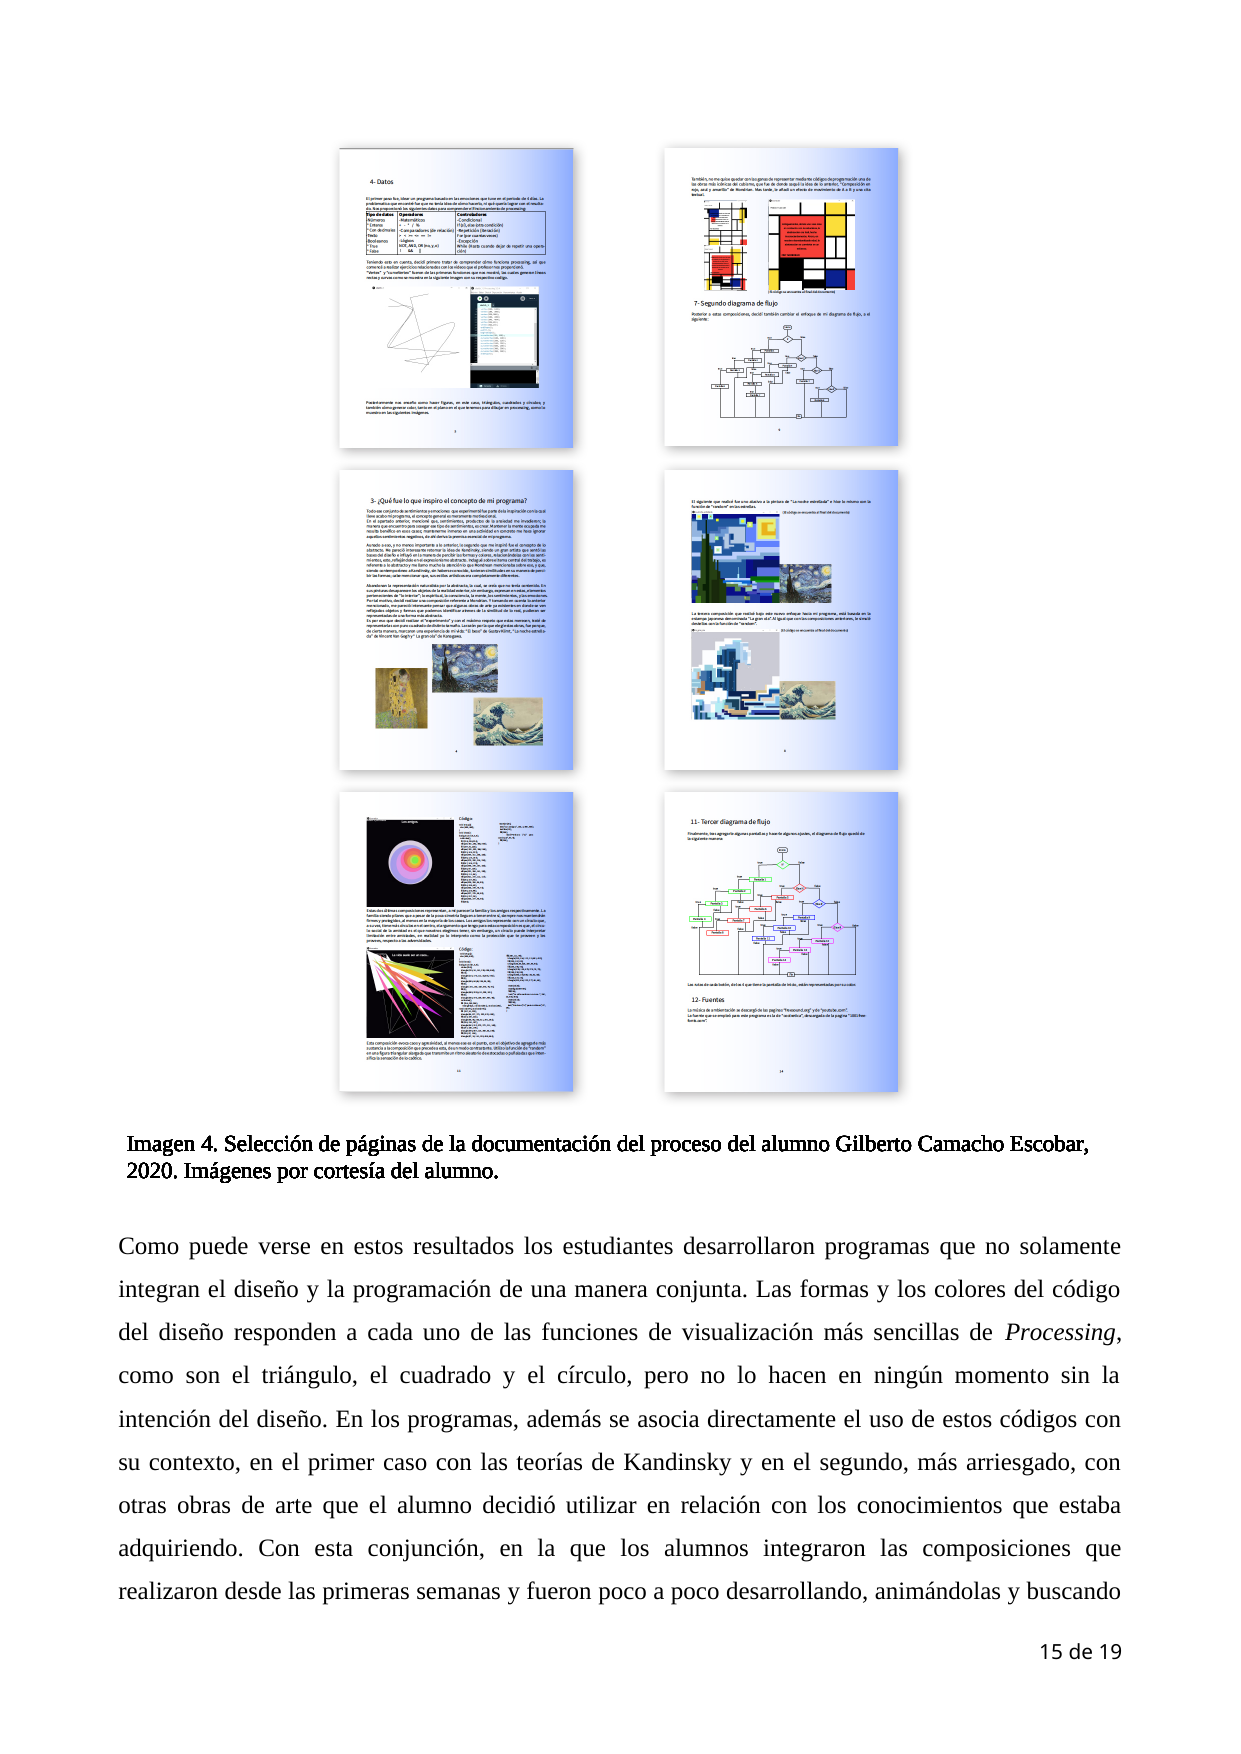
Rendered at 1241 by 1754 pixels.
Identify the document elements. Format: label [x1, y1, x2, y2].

picture [280, 118, 960, 1122]
text [118, 118, 1122, 1605]
